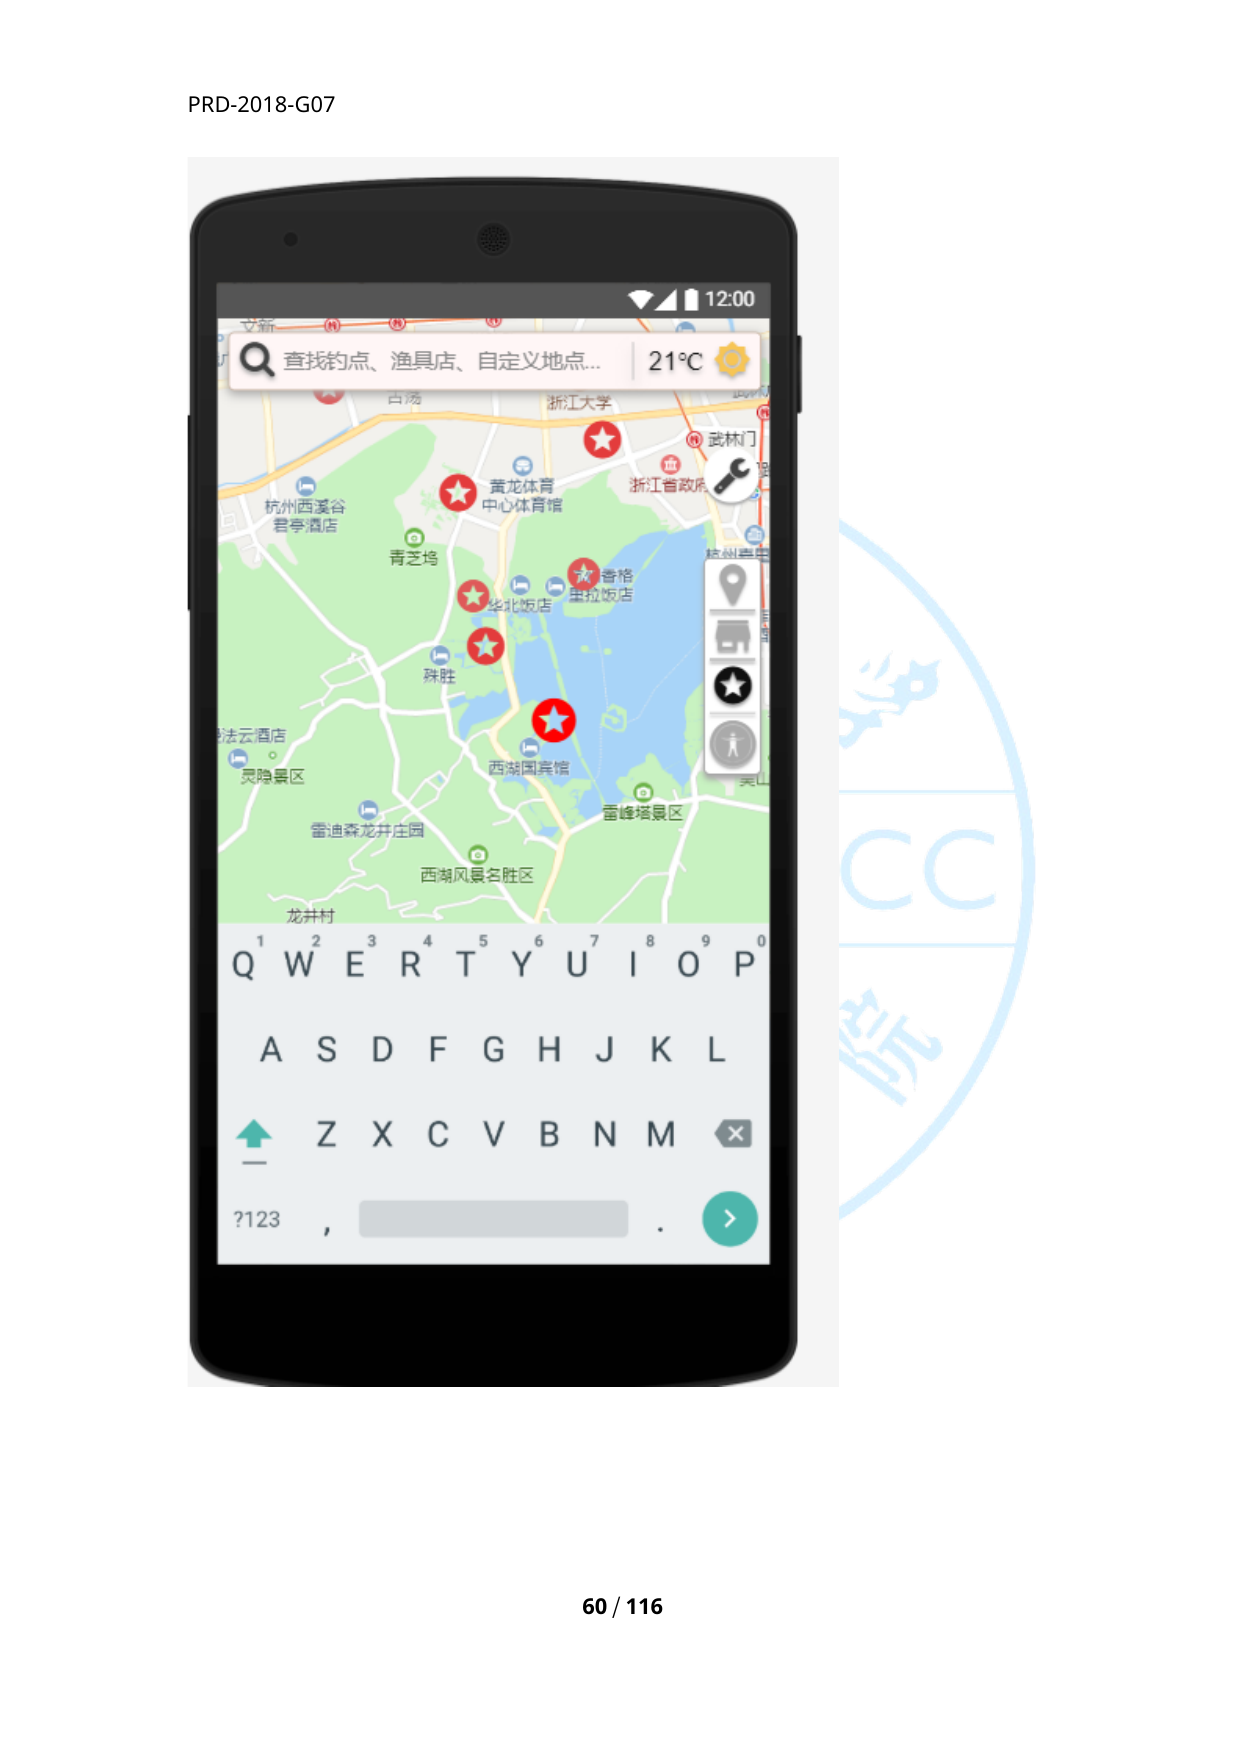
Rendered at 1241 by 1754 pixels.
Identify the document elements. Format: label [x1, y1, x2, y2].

picture [187, 157, 839, 1387]
